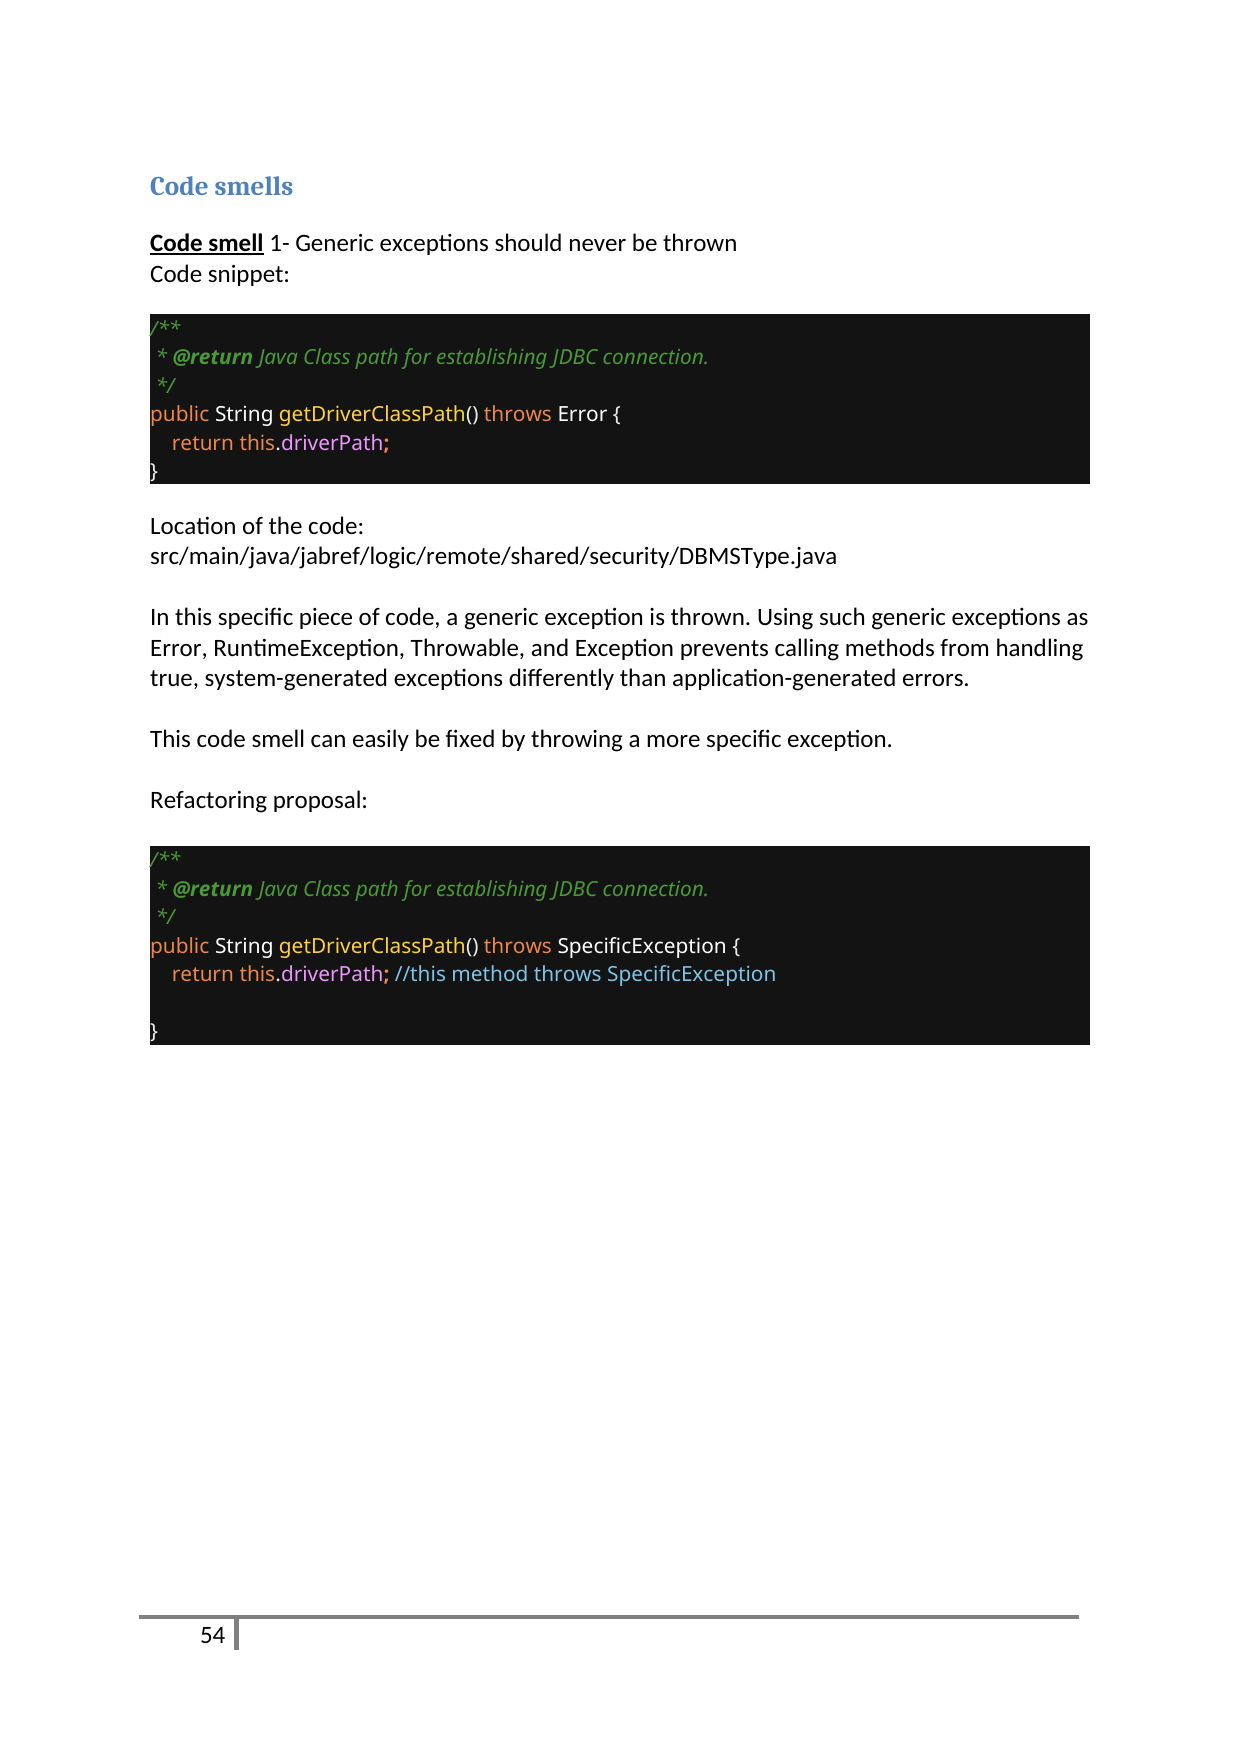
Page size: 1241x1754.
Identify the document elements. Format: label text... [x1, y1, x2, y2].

text Location of the code: [150, 510, 1090, 540]
text In this specific piece of code, a generic exception is thrown. Using such generic exceptions as Error, RuntimeException, Throwable, and Exception prevents calling methods from handling true, system-generated exceptions differently than application-generated errors. [150, 601, 1090, 693]
subtitle Code smells [150, 171, 1090, 202]
text } [150, 988, 1090, 1045]
text src/main/java/jabref/logic/remote/shared/security/DBMSType.java [150, 540, 1090, 571]
text Code snippet: [150, 258, 1090, 288]
text Code smell 1- Generic exceptions should never be thrown [150, 227, 1090, 258]
text /** * @return Java Class path for establishing JDBC connection. */ public String getDriverClassPath() throws Error { return this.driverPath; } [150, 314, 1090, 484]
text Refactoring proposal: [150, 784, 1090, 815]
text /** * @return Java Class path for establishing JDBC connection. */ public String getDriverClassPath() throws SpecificException { return this.driverPath; //this method throws SpecificException [150, 846, 1090, 988]
text This code smell can easily be fixed by throwing a more specific exception. [150, 723, 1090, 754]
